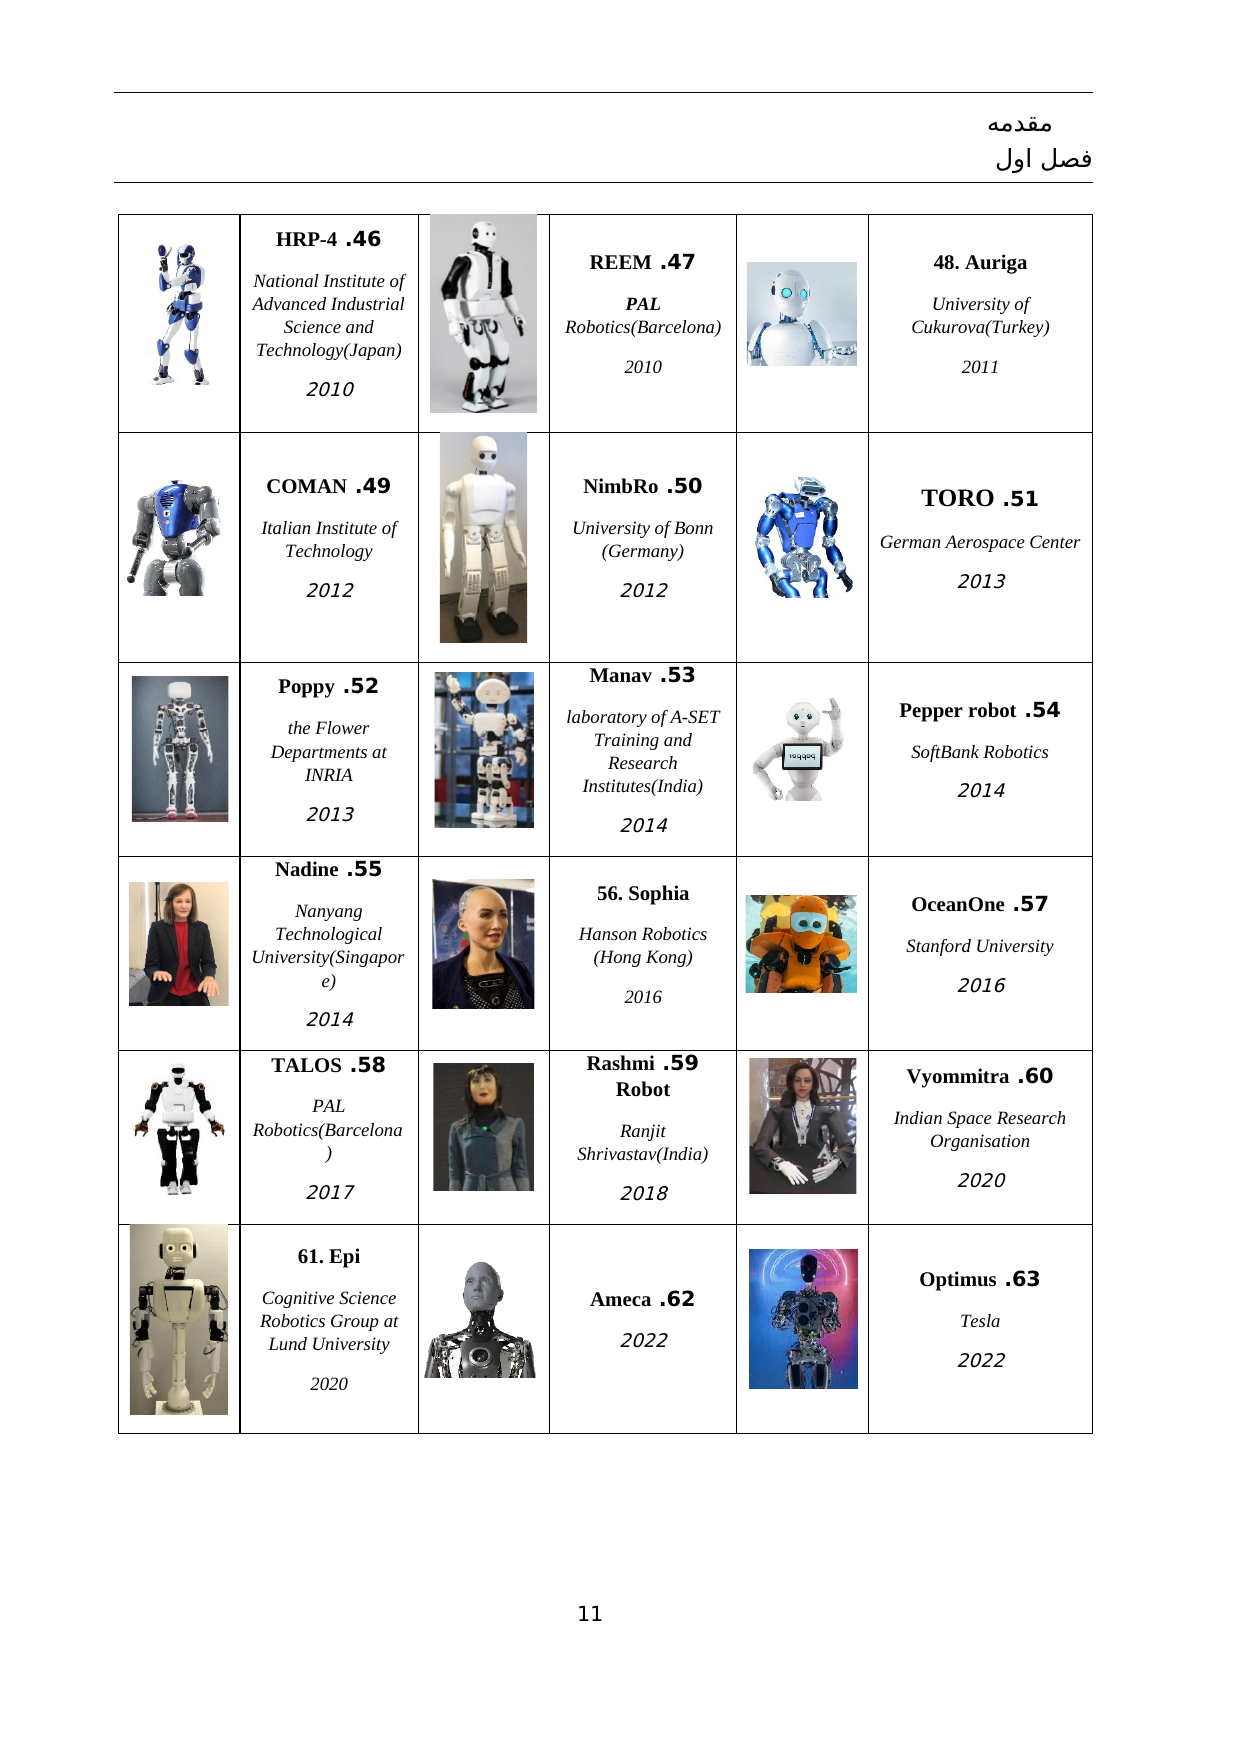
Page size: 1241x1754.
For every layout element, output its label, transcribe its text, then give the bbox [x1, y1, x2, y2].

picture [127, 242, 229, 385]
picture [745, 895, 857, 993]
table_cell [119, 1225, 239, 1433]
table_cell 62. Ameca 2022 [550, 1225, 736, 1433]
table_cell [419, 857, 549, 1050]
table_cell [737, 1225, 868, 1433]
table_cell 52. Poppy the Flower Departments at INRIA 2013 [241, 663, 418, 856]
table_cell [419, 215, 549, 432]
table_cell [419, 1225, 549, 1433]
picture [129, 882, 229, 1006]
table_cell 56. Sophia Hanson Robotics (Hong Kong) 2016 [550, 857, 736, 1050]
table_cell 54. Pepper robot SoftBank Robotics 2014 [869, 663, 1092, 856]
picture [422, 1262, 538, 1378]
table_cell [119, 215, 239, 432]
picture [432, 879, 535, 1009]
table_cell 48. Auriga University of Cukurova(Turkey) 2011 [869, 215, 1092, 432]
table_cell [737, 857, 868, 1050]
table_cell [737, 1051, 868, 1224]
picture [746, 262, 857, 366]
table_cell [419, 433, 549, 662]
table_cell 50. NimbRo University of Bonn (Germany) 2012 [550, 433, 736, 662]
table_cell 59. Rashmi Robot Ranjit Shrivastav(India) 2018 [550, 1051, 736, 1224]
table_cell 55. Nadine Nanyang Technological University(Singapore) 2014 [241, 857, 418, 1050]
table_cell [737, 215, 868, 432]
table_cell 61. Epi Cognitive Science Robotics Group at Lund University 2020 [241, 1225, 418, 1433]
table_cell 49. COMAN Italian Institute of Technology 2012 [241, 433, 418, 662]
picture [129, 1224, 228, 1415]
picture [751, 477, 853, 598]
table_cell 46. HRP-4 National Institute of Advanced Industrial Science and Technology(Japan) 2010 [241, 215, 418, 432]
table_cell 53. Manav laboratory of A-SET Training and Research Institutes(India) 2014 [550, 663, 736, 856]
table_cell 63. Optimus Tesla 2022 [869, 1225, 1092, 1433]
table_cell [419, 663, 549, 856]
table_cell [119, 1051, 239, 1224]
table_cell [119, 433, 239, 662]
picture [119, 480, 229, 596]
table_cell 58. TALOS PAL Robotics(Barcelona) 2017 [241, 1051, 418, 1224]
table_cell 47. REEM PAL Robotics(Barcelona) 2010 [550, 215, 736, 432]
picture [132, 1061, 226, 1195]
table_cell 51. TORO German Aerospace Center 2013 [869, 433, 1092, 662]
picture [131, 676, 229, 822]
table_cell [419, 1051, 549, 1224]
picture [439, 432, 528, 643]
picture [430, 214, 537, 413]
table_cell [737, 663, 868, 856]
table_cell 60. Vyommitra Indian Space Research Organisation 2020 [869, 1051, 1092, 1224]
table_cell [119, 663, 239, 856]
table_cell 57. OceanOne Stanford University 2016 [869, 857, 1092, 1050]
table_cell [737, 433, 868, 662]
table_cell [119, 857, 239, 1050]
picture [752, 698, 853, 801]
